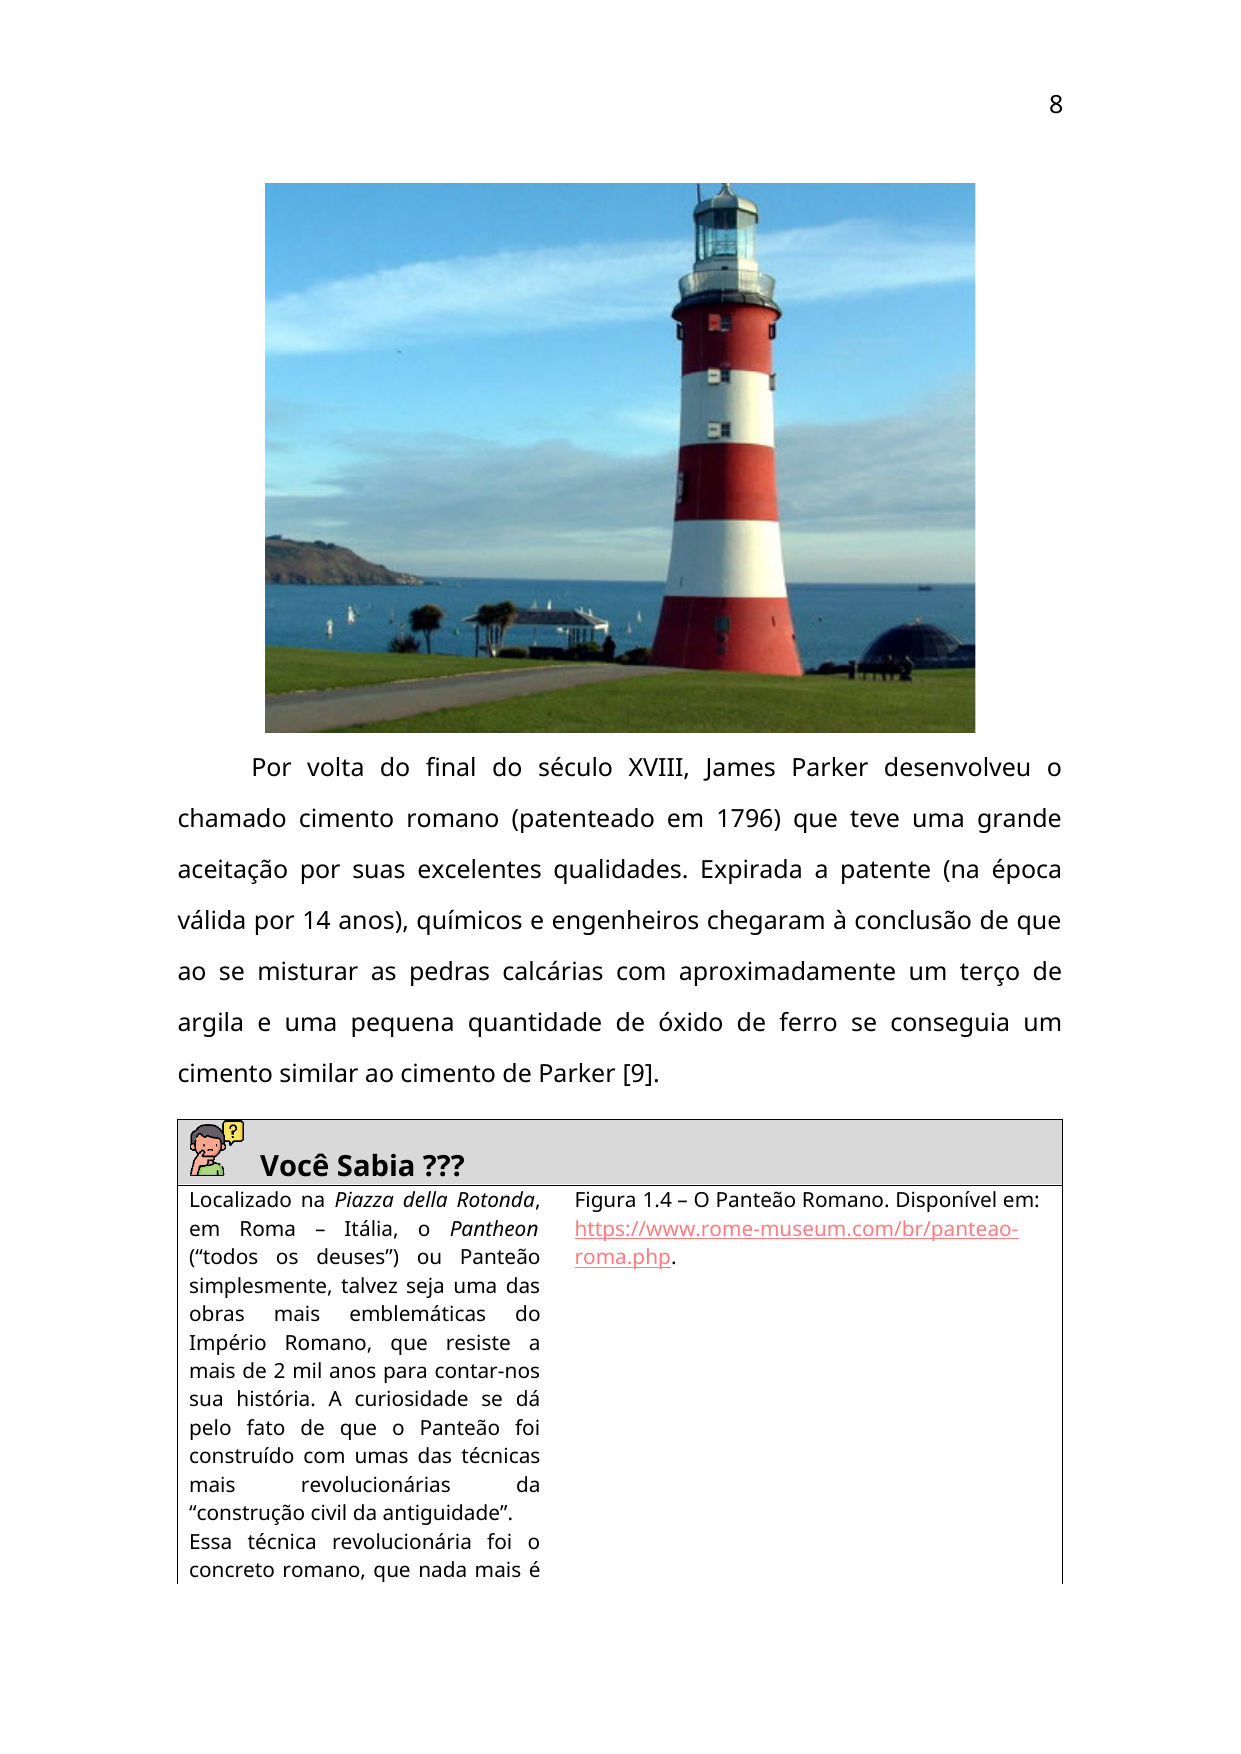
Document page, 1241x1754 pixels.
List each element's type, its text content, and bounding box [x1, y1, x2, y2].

picture [265, 183, 976, 733]
text Por volta do final do século XVIII, James Parker desenvolveu o chamado cimento romano (patenteado em 1796) que teve uma grande aceitação por suas excelentes qualidades. Expirada a patente (na época válida por 14 anos), químicos e engenheiros chegaram à conclusão de que ao se misturar as pedras calcárias com aproximadamente um terço de argila e uma pequena quantidade de óxido de ferro se conseguia um cimento similar ao cimento de Parker [9]. [177, 749, 1063, 1089]
table_cell [552, 1186, 1062, 1584]
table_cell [178, 1186, 552, 1584]
table_header Você Sabia ??? [178, 1120, 1062, 1184]
picture [188, 1120, 245, 1176]
table_cell [177, 179, 1063, 737]
